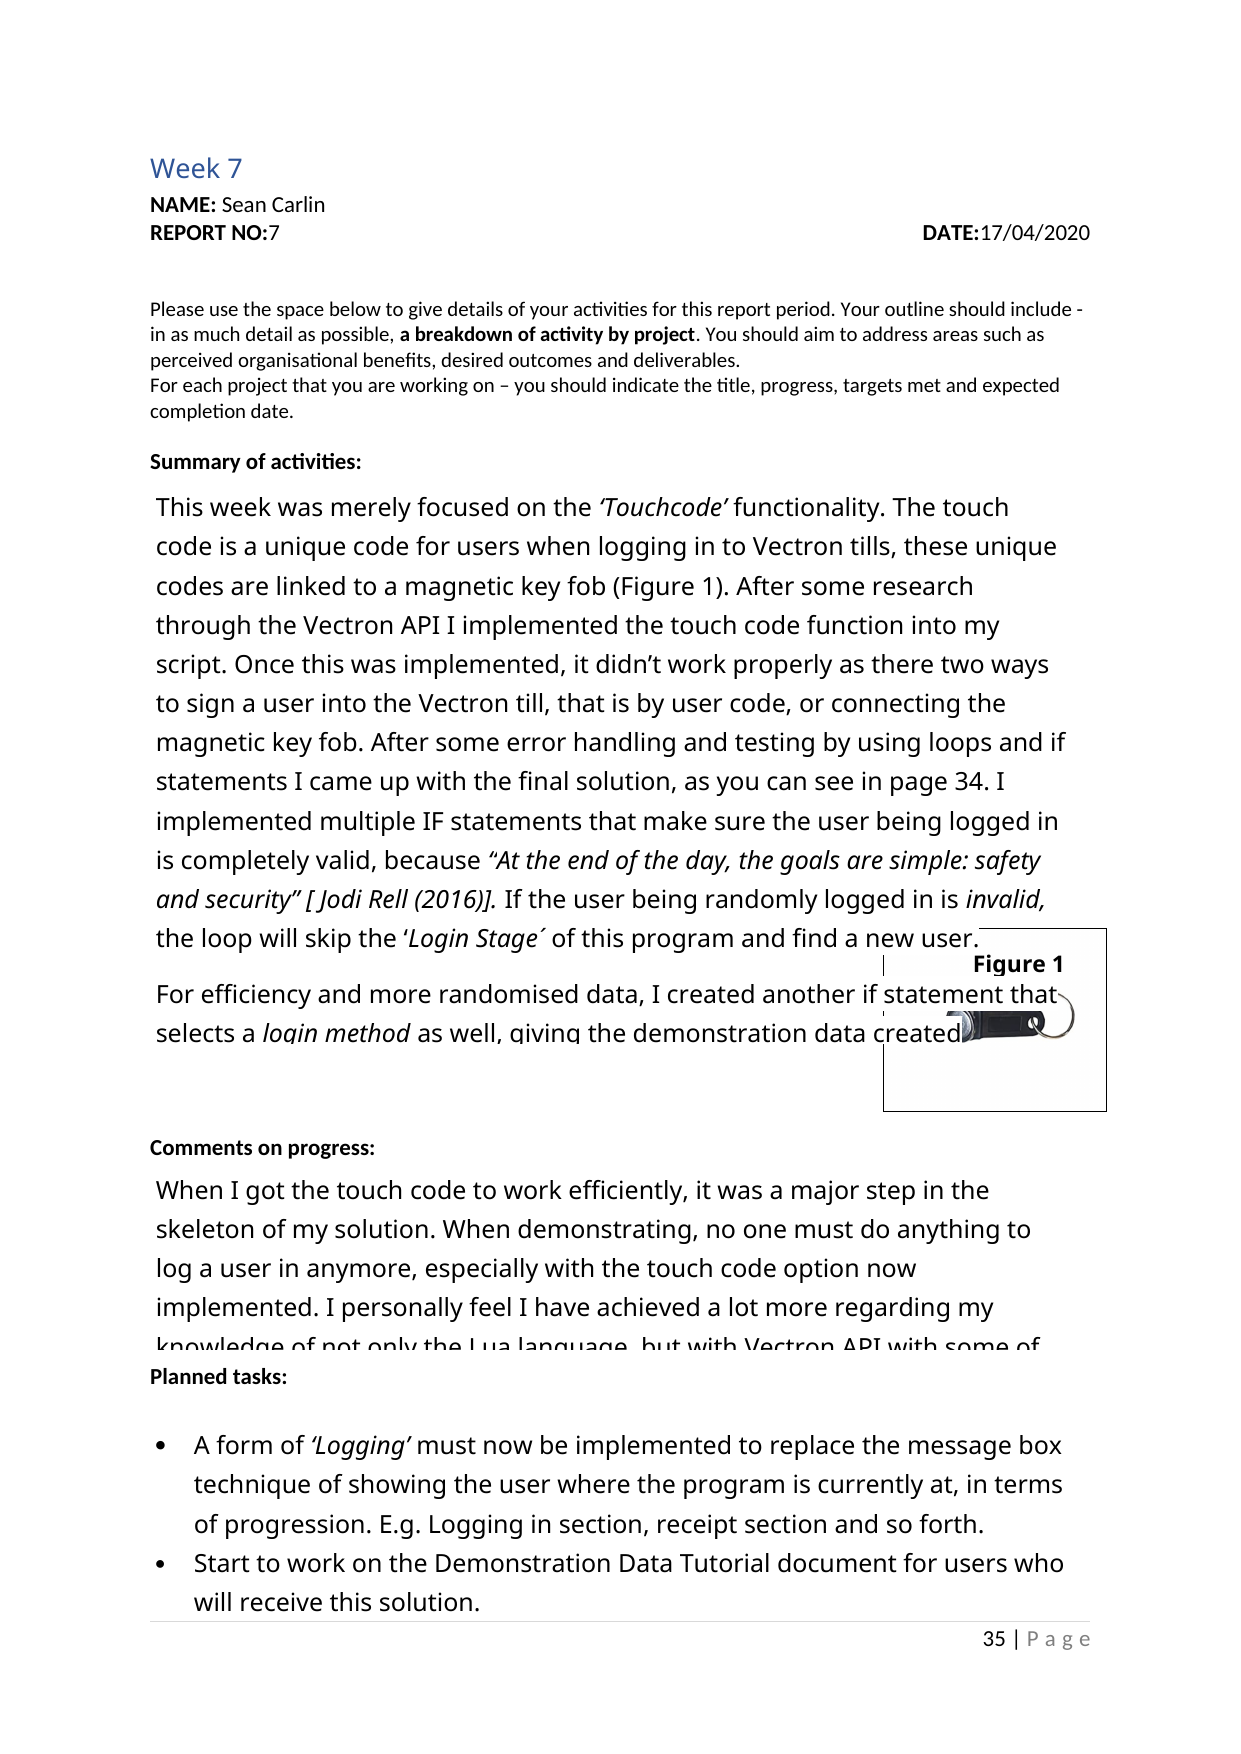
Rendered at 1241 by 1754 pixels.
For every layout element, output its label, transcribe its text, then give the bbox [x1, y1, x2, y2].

text Please use the space below to give details of your activities for this report period. Your outline should include - in as much detail as possible, a breakdown of activity by project. You should aim to address areas such as perceived organisational benefits, desired outcomes and deliverables. [150, 296, 1090, 372]
text For each project that you are working on – you should indicate the title, progress, targets met and expected completion date. [150, 372, 1090, 423]
picture [884, 929, 1106, 1111]
subtitle Week 7 [150, 150, 1090, 187]
text Summary of activities: [150, 447, 1090, 475]
text Comments on progress: [150, 1133, 1090, 1161]
picture [997, 962, 1002, 970]
text NAME: Sean Carlin [150, 190, 1090, 218]
text REPORT NO:7 DATE:17/04/2020 [150, 218, 1090, 272]
text Planned tasks: [150, 1362, 1090, 1390]
